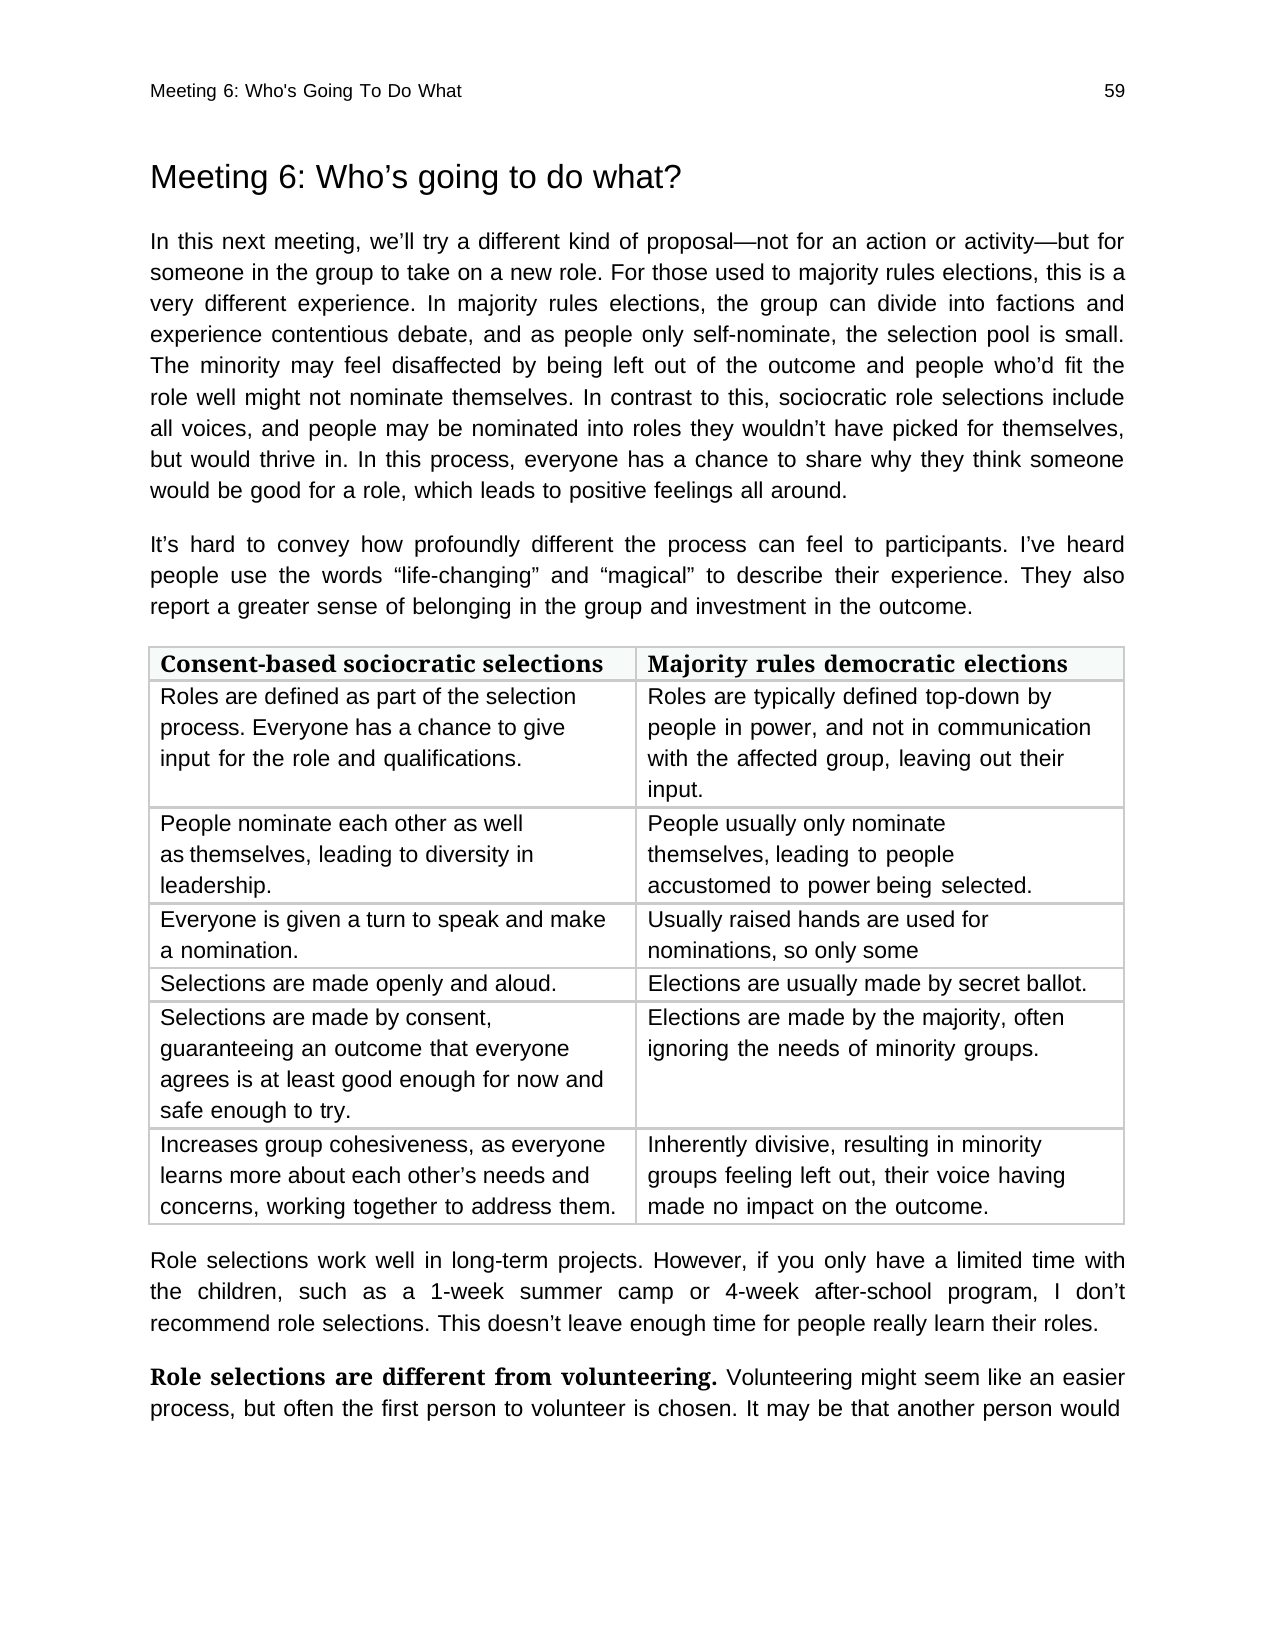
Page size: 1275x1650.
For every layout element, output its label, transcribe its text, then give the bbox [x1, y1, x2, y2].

subtitle Meeting 6: Who’s going to do what? [150, 158, 1137, 196]
table_cell Usually raised hands are used for nominations, so only some speak. [637, 905, 1123, 967]
table_cell Everyone is given a turn to speak and make a nomination. [150, 905, 635, 967]
text In this next meeting, we’ll try a different kind of proposal—not for an action or activity—but for someone in the group to take on a new role. For those used to majority rules elections, this is a very different experience. In majority rules elections, the group can divide into factions and experience contentious debate, and as people only self-nominate, the selection pool is small. The minority may feel disaffected by being left out of the outcome and people who’d fit the role well might not nominate themselves. In contrast to this, sociocratic role selections include all voices, and people may be nominated into roles they wouldn’t have picked for themselves, but would thrive in. In this process, everyone has a chance to share why they think someone would be good for a role, which leads to positive feelings all around. [150, 228, 1125, 503]
text Role selections are different from volunteering. Volunteering might seem like an easier process, but often the first person to volunteer is chosen. It may be that another person would [150, 1361, 1125, 1421]
table_cell Elections are usually made by secret ballot. [637, 969, 1123, 1000]
table_cell People nominate each other as well as themselves, leading to diversity in leadership. [150, 809, 635, 902]
table_cell Elections are made by the majority, often ignoring the needs of minority groups. [637, 1003, 1123, 1127]
table_cell Selections are made by consent, guaranteeing an outcome that everyone agrees is at least good enough for now and safe enough to try. [150, 1003, 635, 1127]
text It’s hard to convey how profoundly different the process can feel to participants. I’ve heard people use the words “life-changing” and “magical” to describe their experience. They also report a greater sense of belonging in the group and investment in the outcome. [150, 531, 1125, 620]
table_header Consent-based sociocratic selections [150, 648, 635, 679]
table_cell Increases group cohesiveness, as everyone learns more about each other’s needs and concerns, working together to address them. [150, 1130, 635, 1223]
table_cell Roles are defined as part of the selection process. Everyone has a chance to give input for the role and qualifications. [150, 682, 635, 806]
table_cell People usually only nominate themselves, leading to people accustomed to power being selected. [637, 809, 1123, 902]
text Role selections work well in long-term projects. However, if you only have a limited time with the children, such as a 1-week summer camp or 4-week after-school program, I don’t recommend role selections. This doesn’t leave enough time for people really learn their roles. [150, 1247, 1125, 1336]
table_cell Roles are typically defined top-down by people in power, and not in communication with the affected group, leaving out their input. [637, 682, 1123, 806]
table_cell Selections are made openly and aloud. [150, 969, 635, 1000]
table_cell Inherently divisive, resulting in minority groups feeling left out, their voice having made no impact on the outcome. [637, 1130, 1123, 1223]
table_header Majority rules democratic elections [637, 648, 1123, 679]
